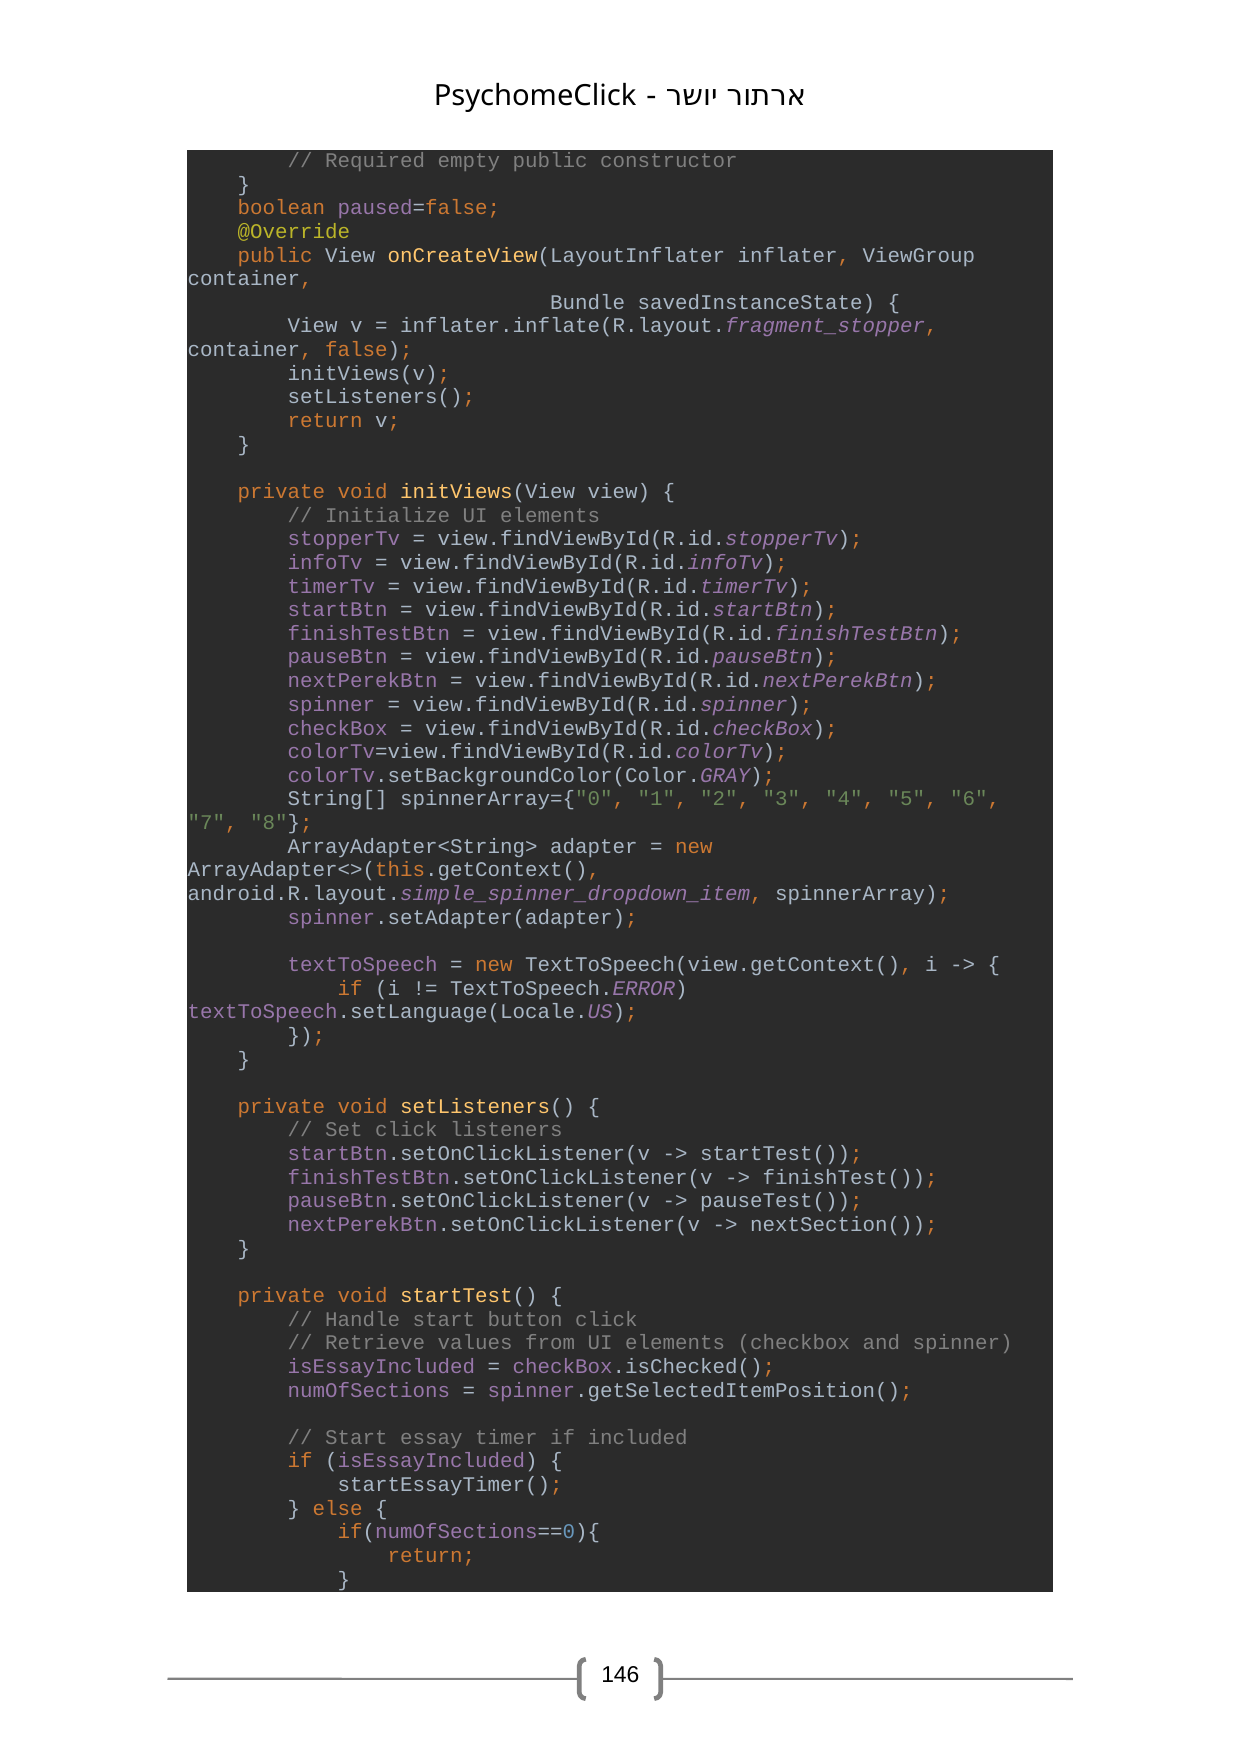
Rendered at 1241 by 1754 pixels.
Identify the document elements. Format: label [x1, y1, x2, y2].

text [187, 150, 1053, 1592]
